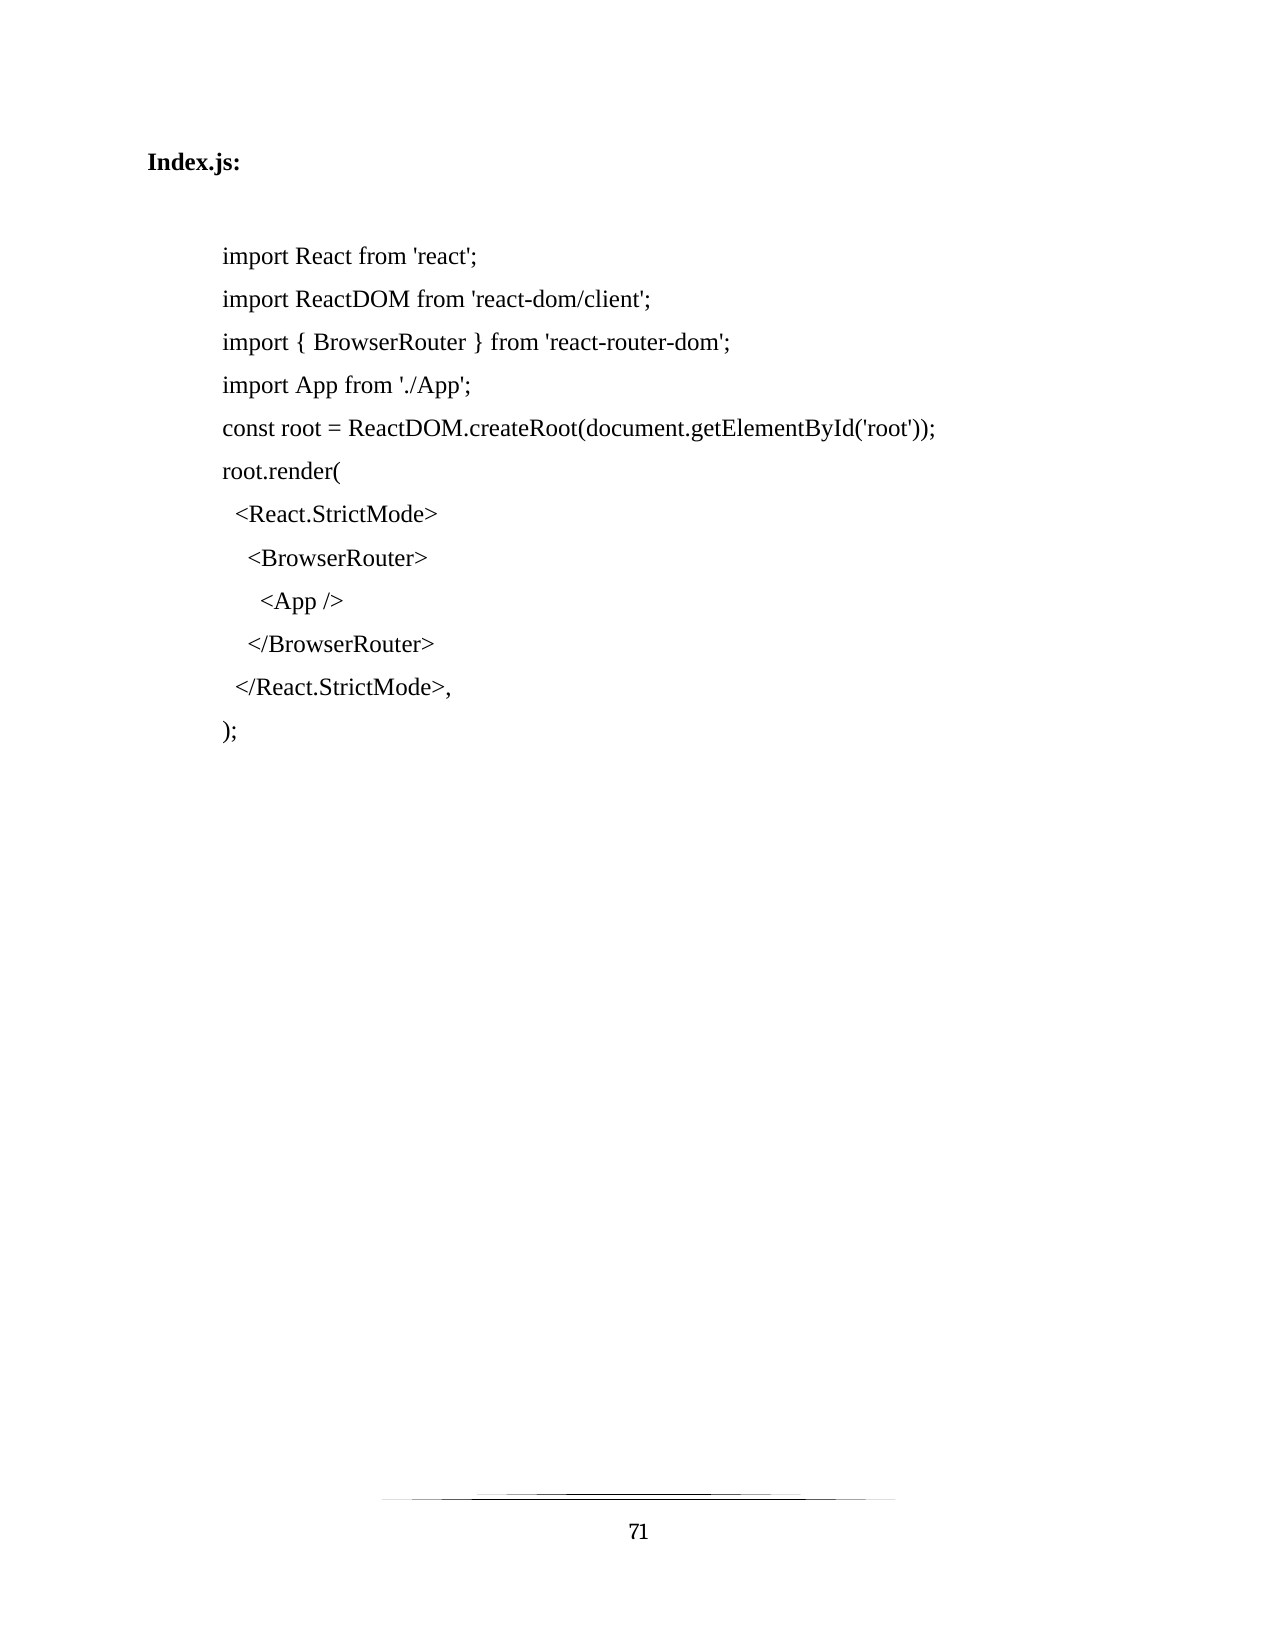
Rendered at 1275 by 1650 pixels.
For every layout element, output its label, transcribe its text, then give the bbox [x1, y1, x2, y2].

text root.render( [222, 456, 1129, 485]
text <React.StrictMode> [222, 499, 1129, 528]
text const root = ReactDOM.createRoot(document.getElementById('root')); [222, 413, 1129, 442]
text </BrowserRouter> [222, 629, 1129, 658]
text ); [222, 715, 1129, 744]
text <BrowserRouter> [222, 543, 1129, 571]
text import ReactDOM from 'react-dom/client'; [222, 284, 1129, 313]
text Index.js: [147, 147, 1129, 176]
text import { BrowserRouter } from 'react-router-dom'; [222, 327, 1129, 356]
text </React.StrictMode>, [222, 672, 1129, 701]
text import React from 'react'; [222, 241, 1129, 269]
text import App from './App'; [222, 370, 1129, 399]
text <App /> [222, 586, 1129, 614]
